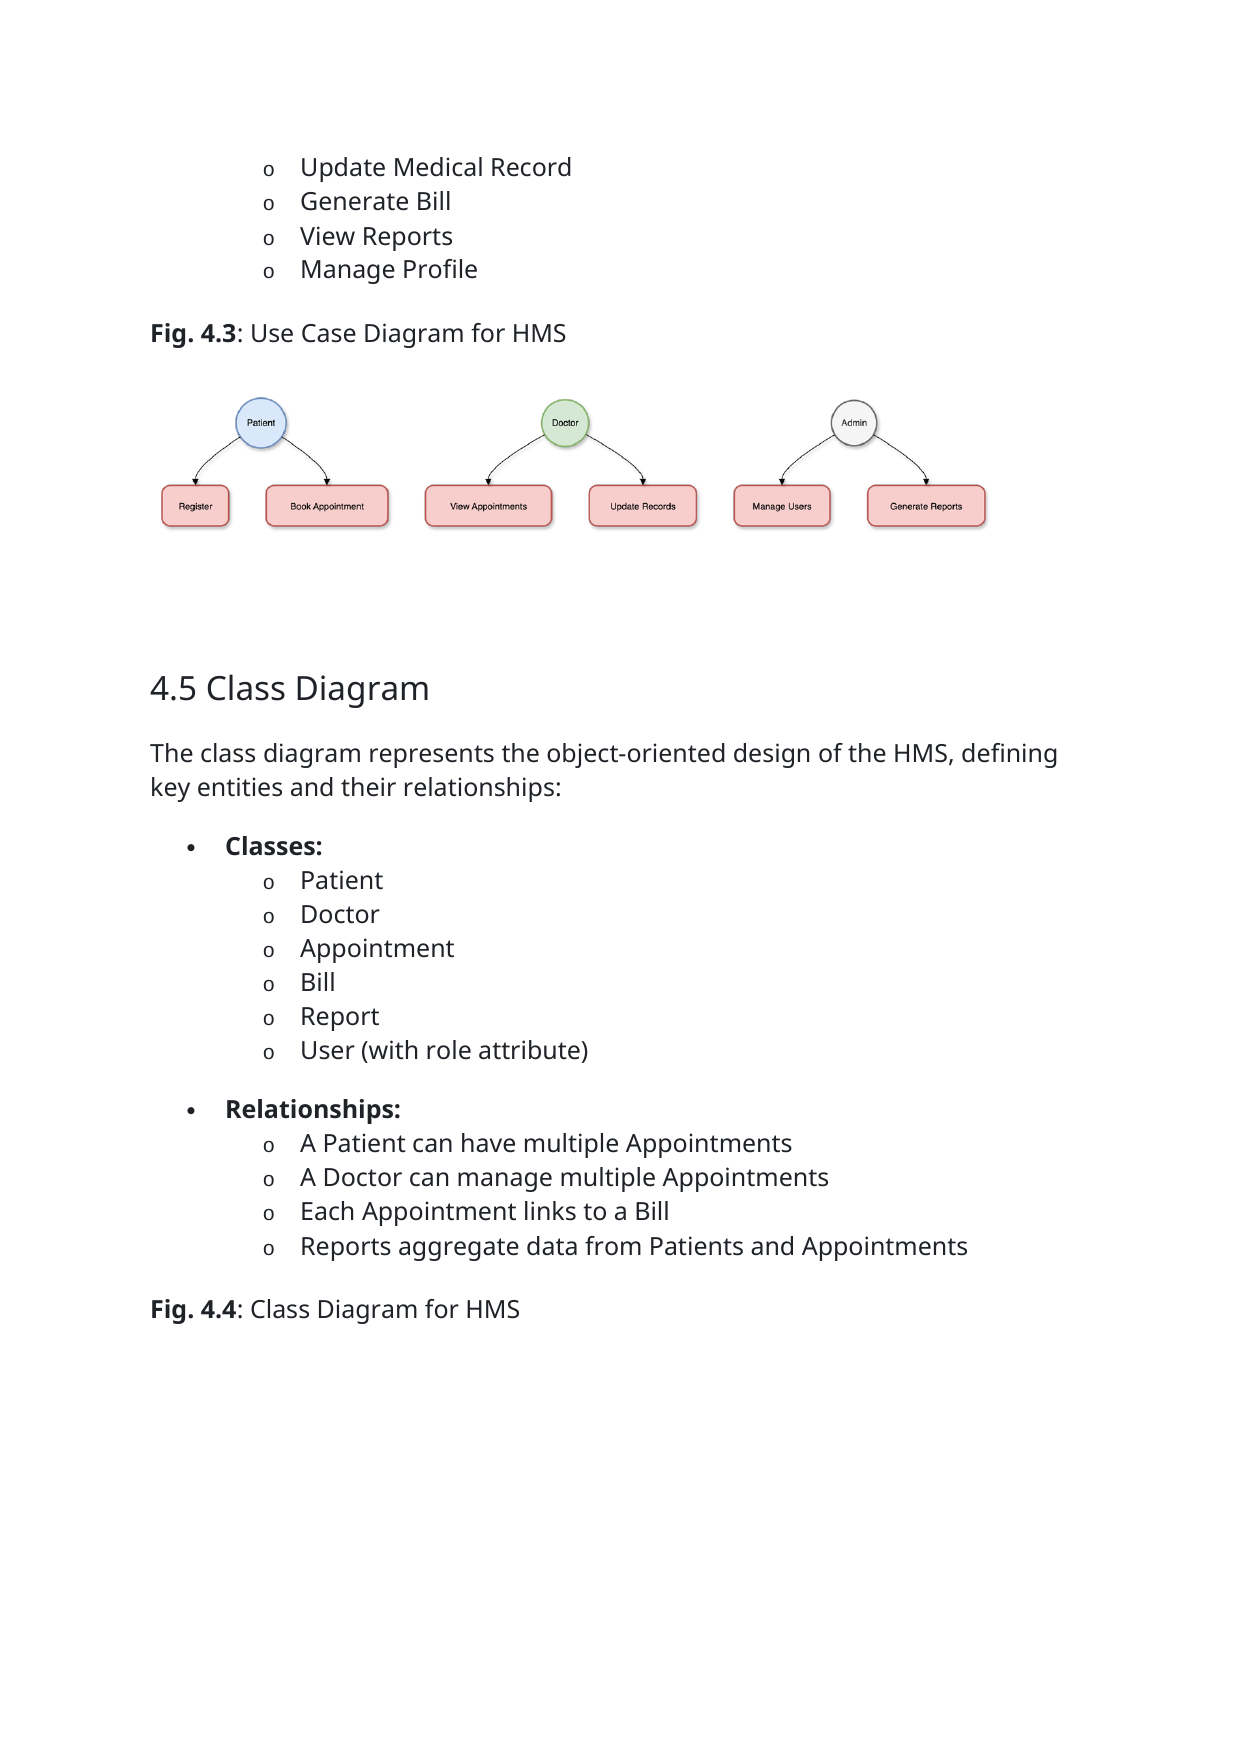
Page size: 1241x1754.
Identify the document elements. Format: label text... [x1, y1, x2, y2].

list Patient [262, 862, 1090, 897]
list Each Appointment links to a Bill [262, 1194, 1090, 1228]
list A Doctor can manage multiple Appointments [262, 1160, 1090, 1194]
text The class diagram represents the object-oriented design of the HMS, defining key entities and their relationships: [150, 735, 1090, 803]
list Doctor [262, 897, 1090, 931]
list Manage Profile [262, 252, 1090, 286]
list Reports aggregate data from Patients and Appointments [262, 1228, 1090, 1262]
list Report [262, 999, 1090, 1033]
list Update Medical Record [262, 150, 1090, 184]
list View Reports [262, 218, 1090, 252]
list Appointment [262, 931, 1090, 965]
text Fig. 4.3: Use Case Diagram for HMS [150, 315, 1090, 349]
list Relationships: [187, 1092, 1090, 1126]
list Generate Bill [262, 184, 1090, 218]
text Fig. 4.4: Class Diagram for HMS [150, 1291, 1090, 1325]
list User (with role attribute) [262, 1033, 1090, 1067]
list Classes: [187, 828, 1090, 862]
subtitle 4.5 Class Diagram [150, 665, 1090, 710]
picture [150, 387, 997, 539]
list A Patient can have multiple Appointments [262, 1126, 1090, 1160]
list Bill [262, 965, 1090, 999]
